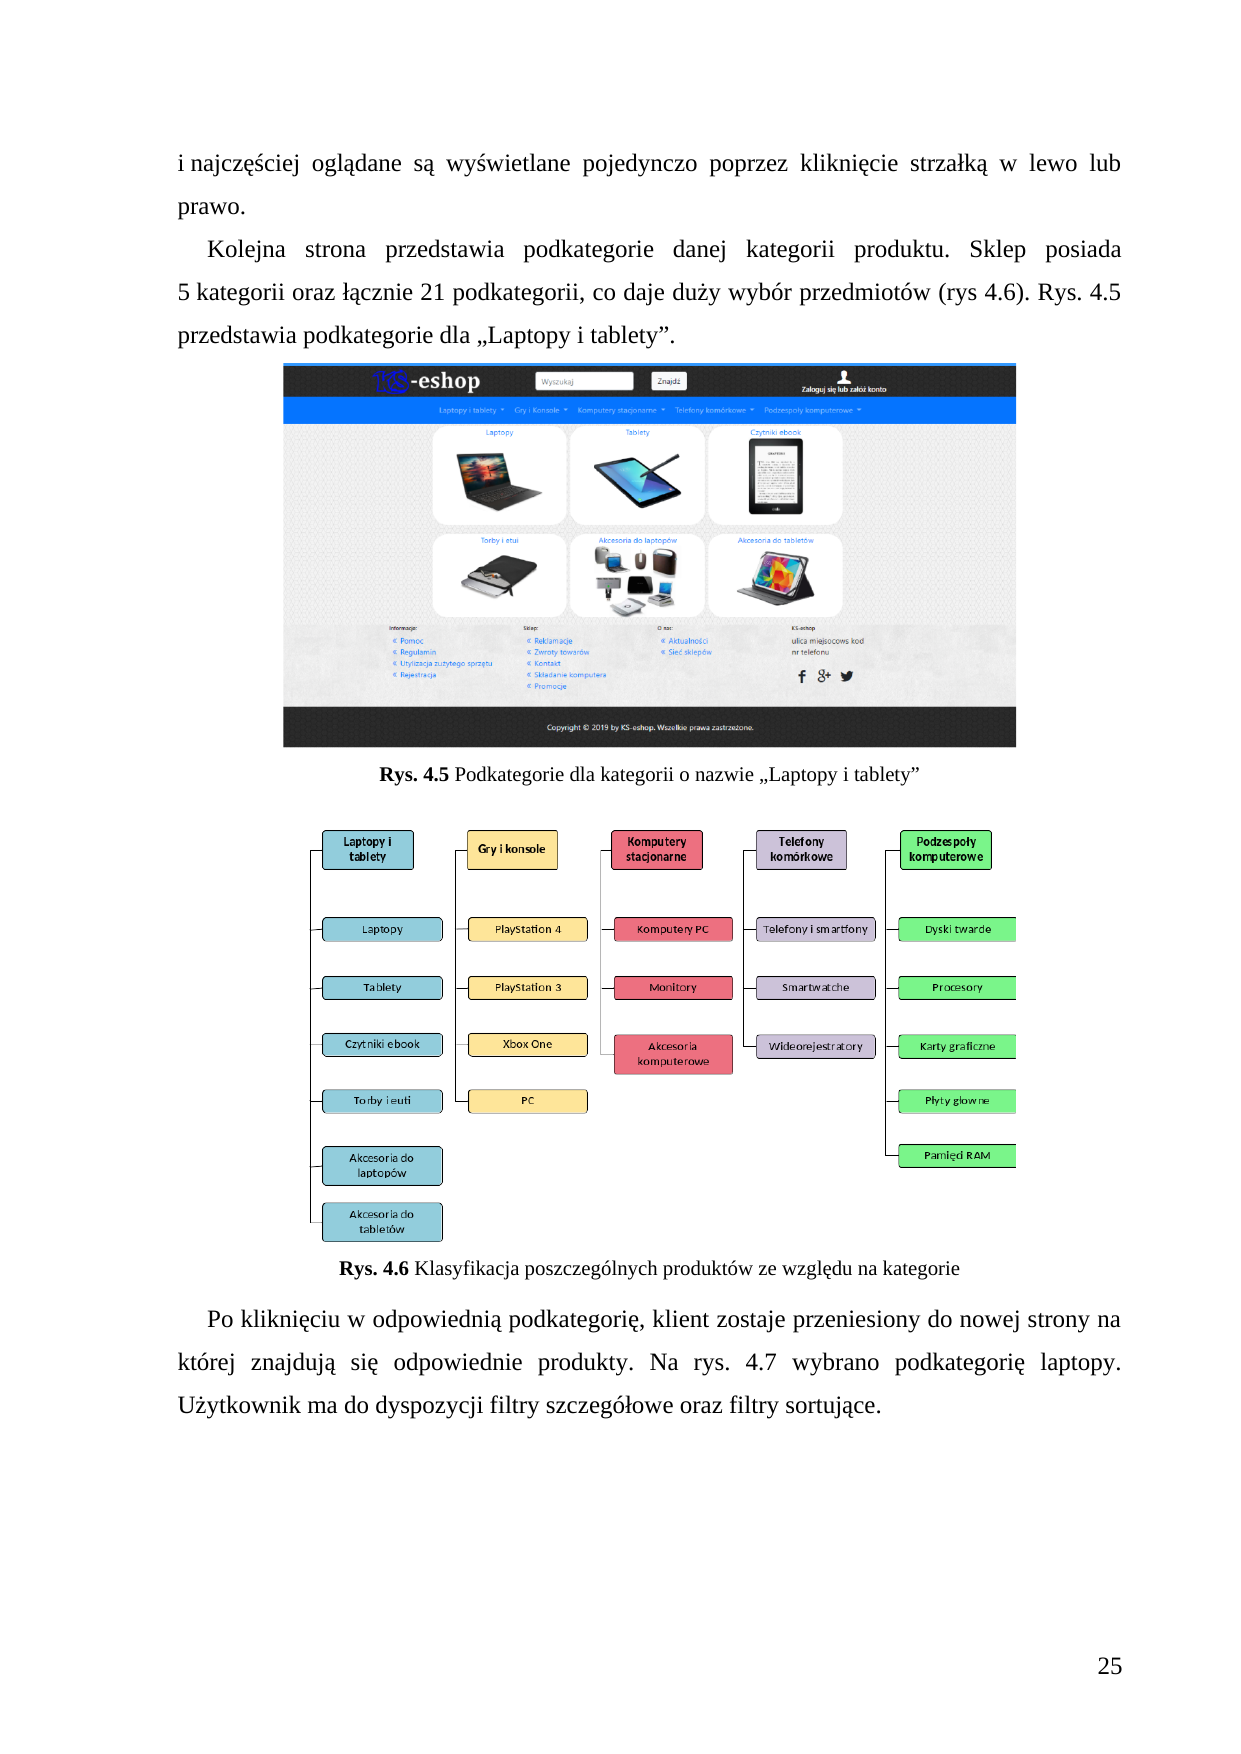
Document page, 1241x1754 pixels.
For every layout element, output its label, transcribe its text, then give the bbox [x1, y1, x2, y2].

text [177, 148, 1122, 219]
text Po kliknięciu w odpowiednią podkategorię, klient zostaje przeniesiony do nowej strony na której znajdują się odpowiednie produkty. Na rys. 4.7 wybrano podkategorię laptopy. Użytkownik ma do dyspozycji filtry szczegółowe oraz filtry sortujące. [177, 1304, 1122, 1419]
text Rys. 4.5 Podkategorie dla kategorii o nazwie „Laptopy i tablety” [177, 762, 1122, 786]
text Kolejna strona przedstawia podkategorie danej kategorii produktu. Sklep posiada 5 kategorii oraz łącznie 21 podkategorii, co daje duży wybór przedmiotów (rys 4.6). Rys. 4.5 przedstawia podkategorie dla „Laptopy i tablety”. [177, 234, 1122, 349]
text Rys. 4.6 Klasyfikacja poszczególnych produktów ze względu na kategorie [177, 1256, 1122, 1280]
picture [283, 363, 1017, 748]
